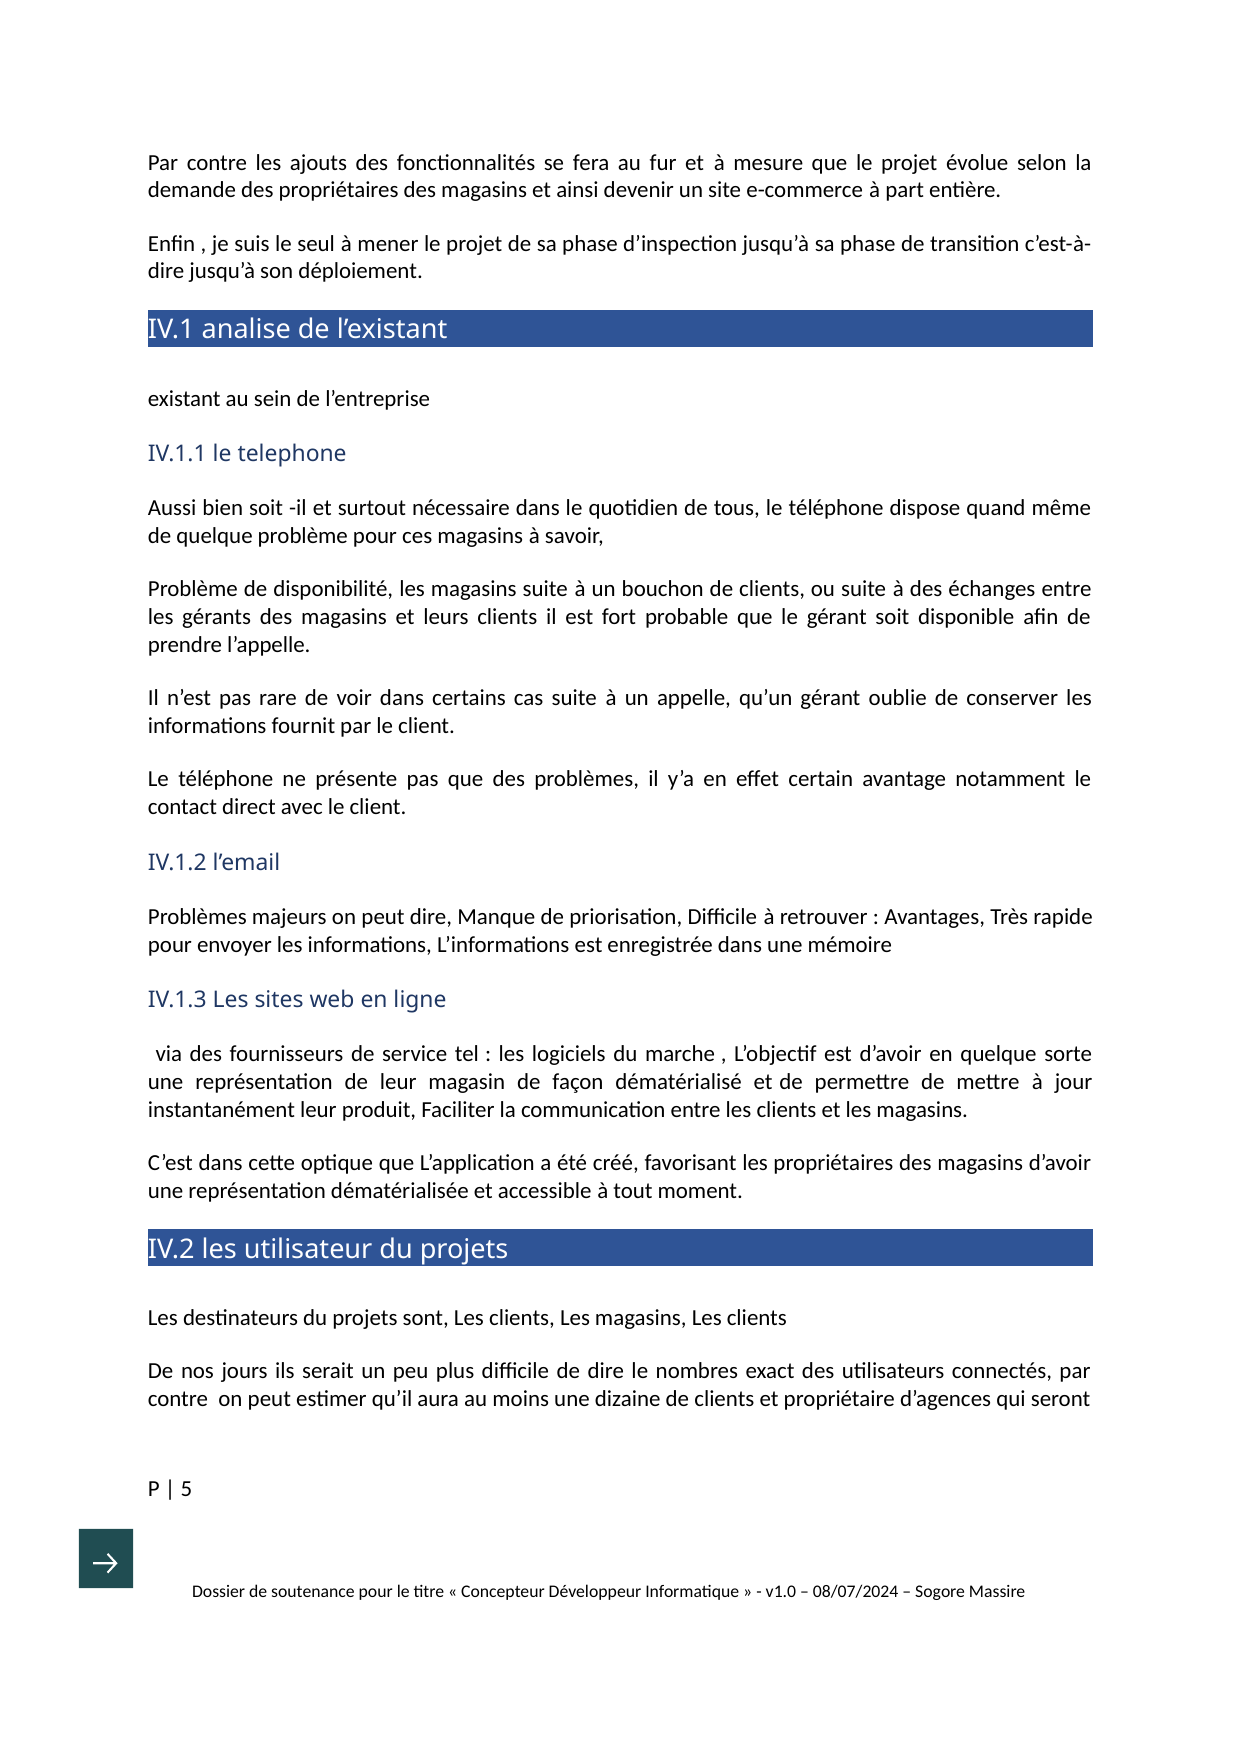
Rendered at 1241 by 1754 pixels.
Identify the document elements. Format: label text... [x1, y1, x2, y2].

subtitle le telephone [148, 437, 1093, 468]
text C’est dans cette optique que L’application a été créé, favorisant les propriétaires des magasins d’avoir une représentation dématérialisée et accessible à tout moment. [148, 1148, 1093, 1204]
subtitle les utilisateur du projets [148, 1229, 1093, 1266]
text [148, 1357, 1093, 1413]
text Par contre les ajouts des fonctionnalités se fera au fur et à mesure que le projet évolue selon la demande des propriétaires des magasins et ainsi devenir un site e-commerce à part entière. [148, 148, 1093, 204]
text Il n’est pas rare de voir dans certains cas suite à un appelle, qu’un gérant oublie de conserver les informations fournit par le client. [148, 683, 1093, 739]
text Problèmes majeurs on peut dire, Manque de priorisation, Difficile à retrouver : Avantages, Très rapide pour envoyer les informations, L’informations est enregistrée dans une mémoire [148, 902, 1093, 958]
subtitle analise de l’existant [148, 310, 1093, 347]
text Problème de disponibilité, les magasins suite à un bouchon de clients, ou suite à des échanges entre les gérants des magasins et leurs clients il est fort probable que le gérant soit disponible afin de prendre l’appelle. [148, 574, 1093, 658]
subtitle l’email [148, 846, 1093, 877]
text Aussi bien soit -il et surtout nécessaire dans le quotidien de tous, le téléphone dispose quand même de quelque problème pour ces magasins à savoir, [148, 493, 1093, 549]
subtitle Les sites web en ligne [148, 983, 1093, 1014]
text Les destinateurs du projets sont, Les clients, Les magasins, Les clients [148, 1303, 1093, 1332]
text existant au sein de l’entreprise [148, 384, 1093, 412]
text Enfin , je suis le seul à mener le projet de sa phase d’inspection jusqu’à sa phase de transition c’est-à-dire jusqu’à son déploiement. [148, 229, 1093, 285]
text via des fournisseurs de service tel : les logiciels du marche , L’objectif est d’avoir en quelque sorte une représentation de leur magasin de façon dématérialisé et de permettre de mettre à jour instantanément leur produit, Faciliter la communication entre les clients et les magasins. [148, 1039, 1093, 1123]
text Le téléphone ne présente pas que des problèmes, il y’a en effet certain avantage notamment le contact direct avec le client. [148, 764, 1093, 821]
